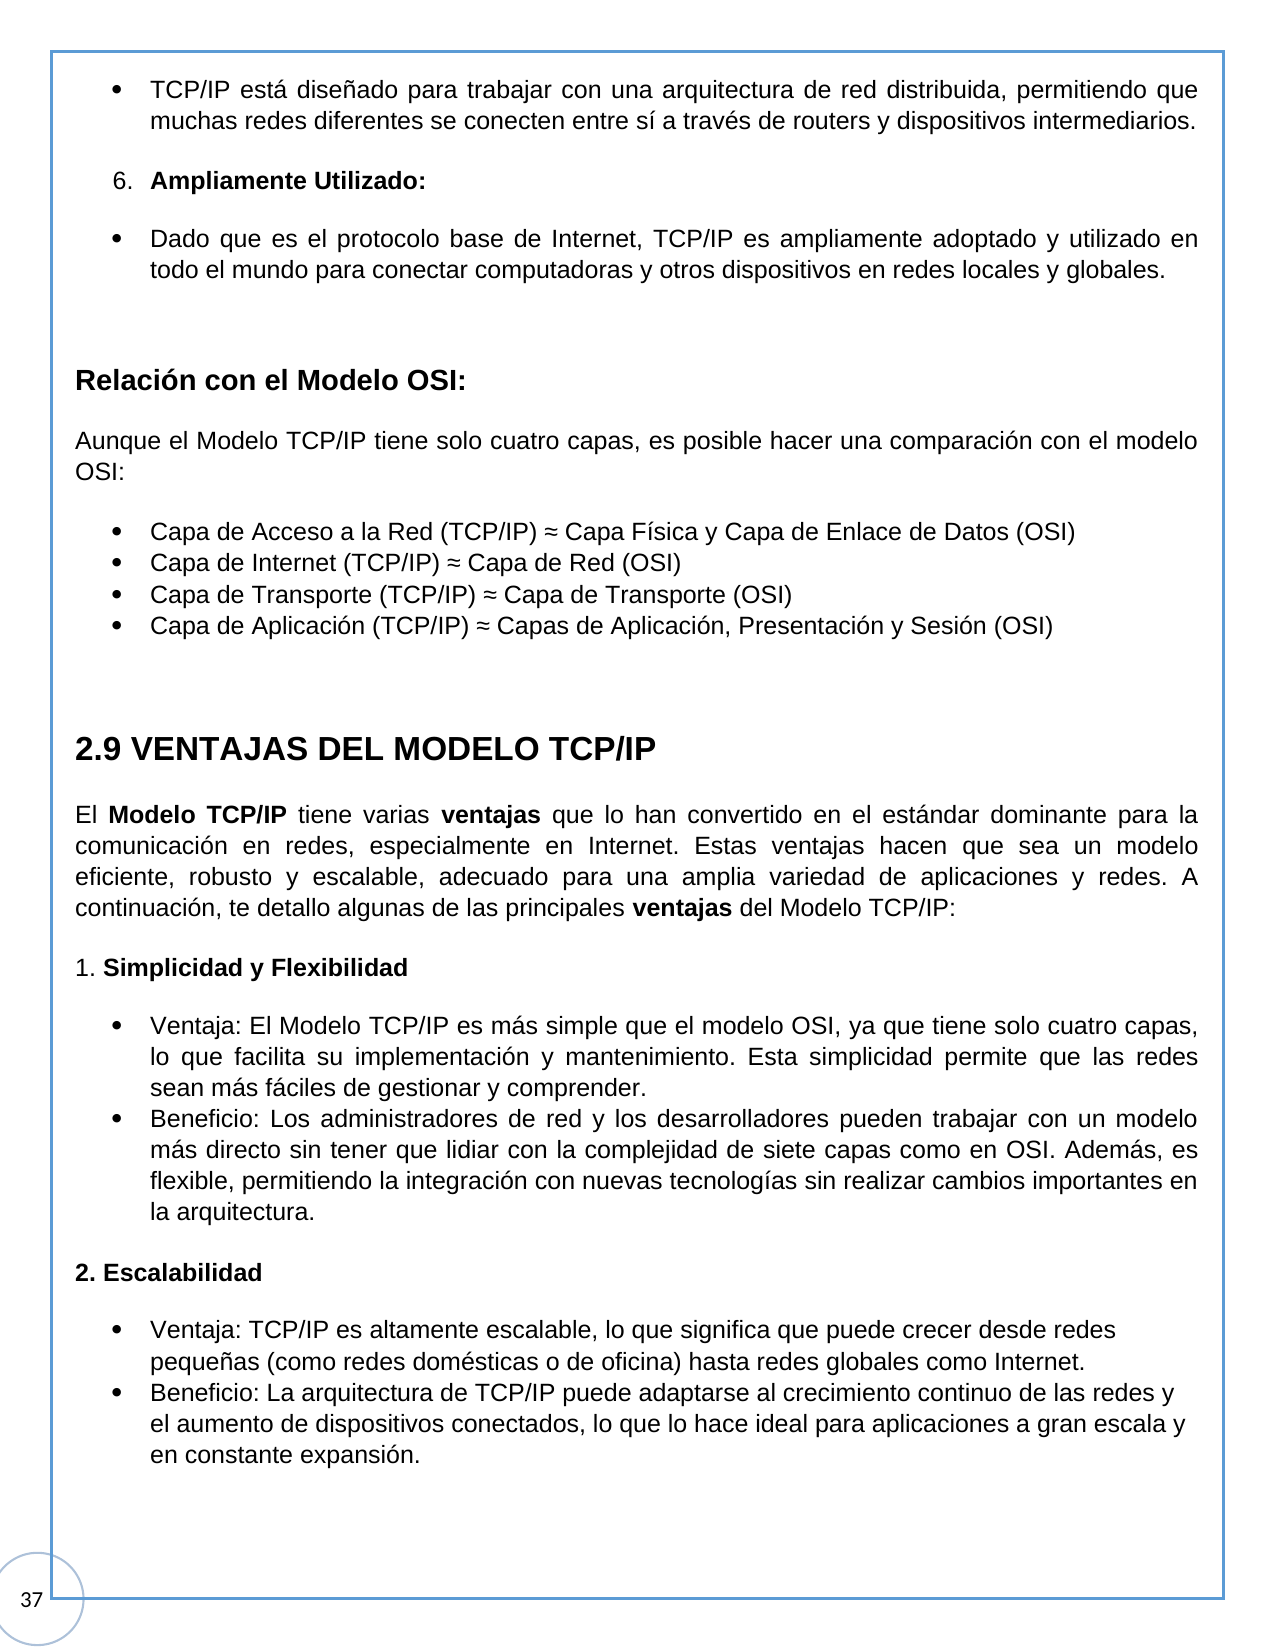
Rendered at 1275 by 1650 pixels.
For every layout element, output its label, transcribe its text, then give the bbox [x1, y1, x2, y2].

list Capa de Aplicación (TCP/IP) ≈ Capas de Aplicación, Presentación y Sesión (OSI) [112, 611, 1200, 639]
list Capa de Internet (TCP/IP) ≈ Capa de Red (OSI) [112, 548, 1200, 577]
list Capa de Transporte (TCP/IP) ≈ Capa de Transporte (OSI) [112, 579, 1200, 608]
subtitle 2.9 VENTAJAS DEL MODELO TCP/IP [75, 729, 1200, 767]
list Beneficio: La arquitectura de TCP/IP puede adaptarse al crecimiento continuo de las redes y el aumento de dispositivos conectados, lo que lo hace ideal para aplicaciones a gran escala y en constante expansión. [112, 1378, 1200, 1468]
list Ventaja: El Modelo TCP/IP es más simple que el modelo OSI, ya que tiene solo cuatro capas, lo que facilita su implementación y mantenimiento. Esta simplicidad permite que las redes sean más fáciles de gestionar y comprender. [112, 1011, 1200, 1102]
subtitle Relación con el Modelo OSI: [75, 363, 1200, 397]
list TCP/IP está diseñado para trabajar con una arquitectura de red distribuida, permitiendo que muchas redes diferentes se conecten entre sí a través de routers y dispositivos intermediarios. [112, 75, 1200, 135]
text El Modelo TCP/IP tiene varias ventajas que lo han convertido en el estándar dominante para la comunicación en redes, especialmente en Internet. Estas ventajas hacen que sea un modelo eficiente, robusto y escalable, adecuado para una amplia variedad de aplicaciones y redes. A continuación, te detallo algunas de las principales ventajas del Modelo TCP/IP: [75, 799, 1200, 921]
text Aunque el Modelo TCP/IP tiene solo cuatro capas, es posible hacer una comparación con el modelo OSI: [75, 426, 1200, 486]
list Ventaja: TCP/IP es altamente escalable, lo que significa que puede crecer desde redes pequeñas (como redes domésticas o de oficina) hasta redes globales como Internet. [112, 1315, 1200, 1375]
subtitle 2. Escalabilidad [75, 1257, 1200, 1286]
list Beneficio: Los administradores de red y los desarrolladores pueden trabajar con un modelo más directo sin tener que lidiar con la complejidad de siete capas como en OSI. Además, es flexible, permitiendo la integración con nuevas tecnologías sin realizar cambios importantes en la arquitectura. [112, 1104, 1200, 1226]
list Capa de Acceso a la Red (TCP/IP) ≈ Capa Física y Capa de Enlace de Datos (OSI) [112, 517, 1200, 546]
subtitle 1. Simplicidad y Flexibilidad [75, 953, 1200, 982]
list Dado que es el protocolo base de Internet, TCP/IP es ampliamente adoptado y utilizado en todo el mundo para conectar computadoras y otros dispositivos en redes locales y globales. [112, 224, 1200, 284]
list Ampliamente Utilizado: [112, 166, 1200, 195]
